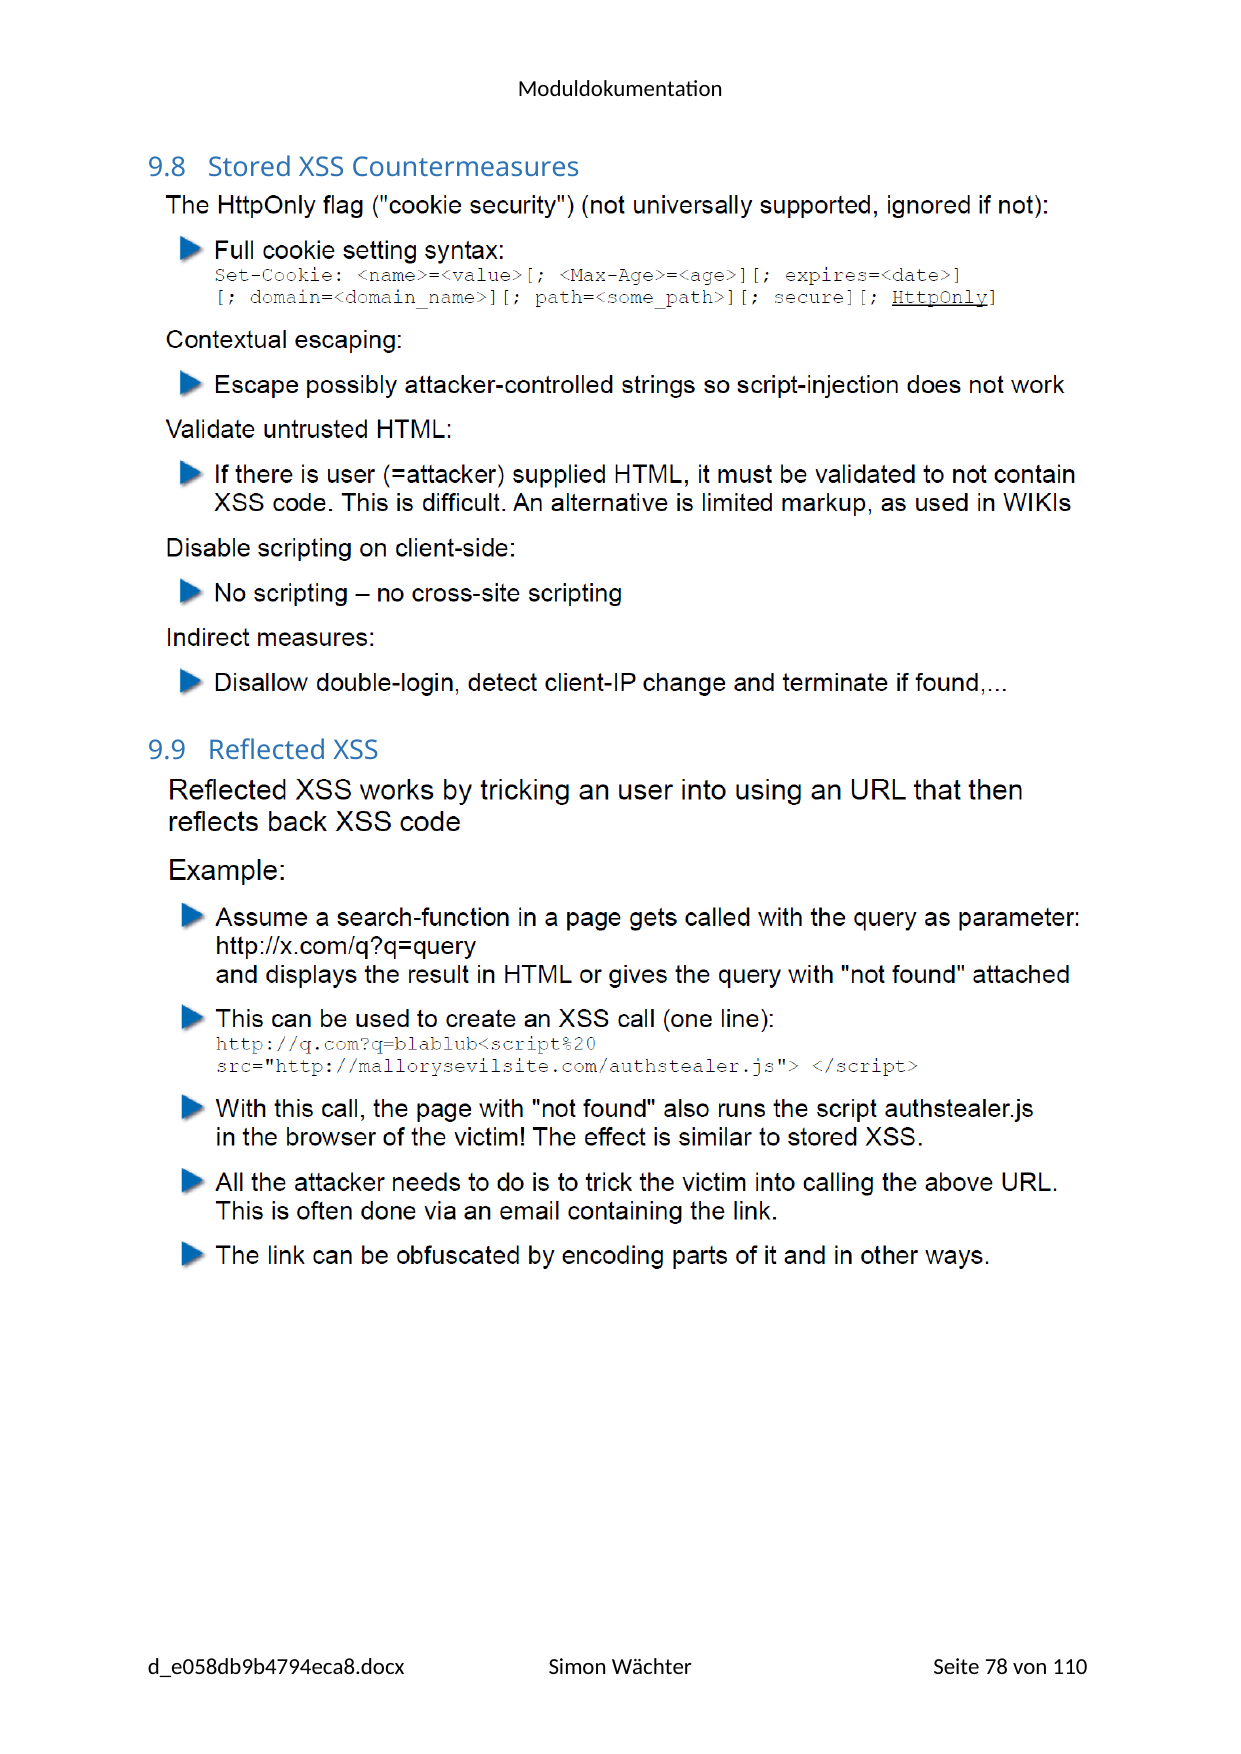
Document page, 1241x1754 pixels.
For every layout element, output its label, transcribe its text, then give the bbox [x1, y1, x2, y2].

picture [147, 187, 1093, 712]
subtitle Stored XSS Countermeasures [148, 148, 1093, 184]
subtitle Reflected XSS [148, 730, 1093, 767]
picture [147, 770, 1093, 1296]
